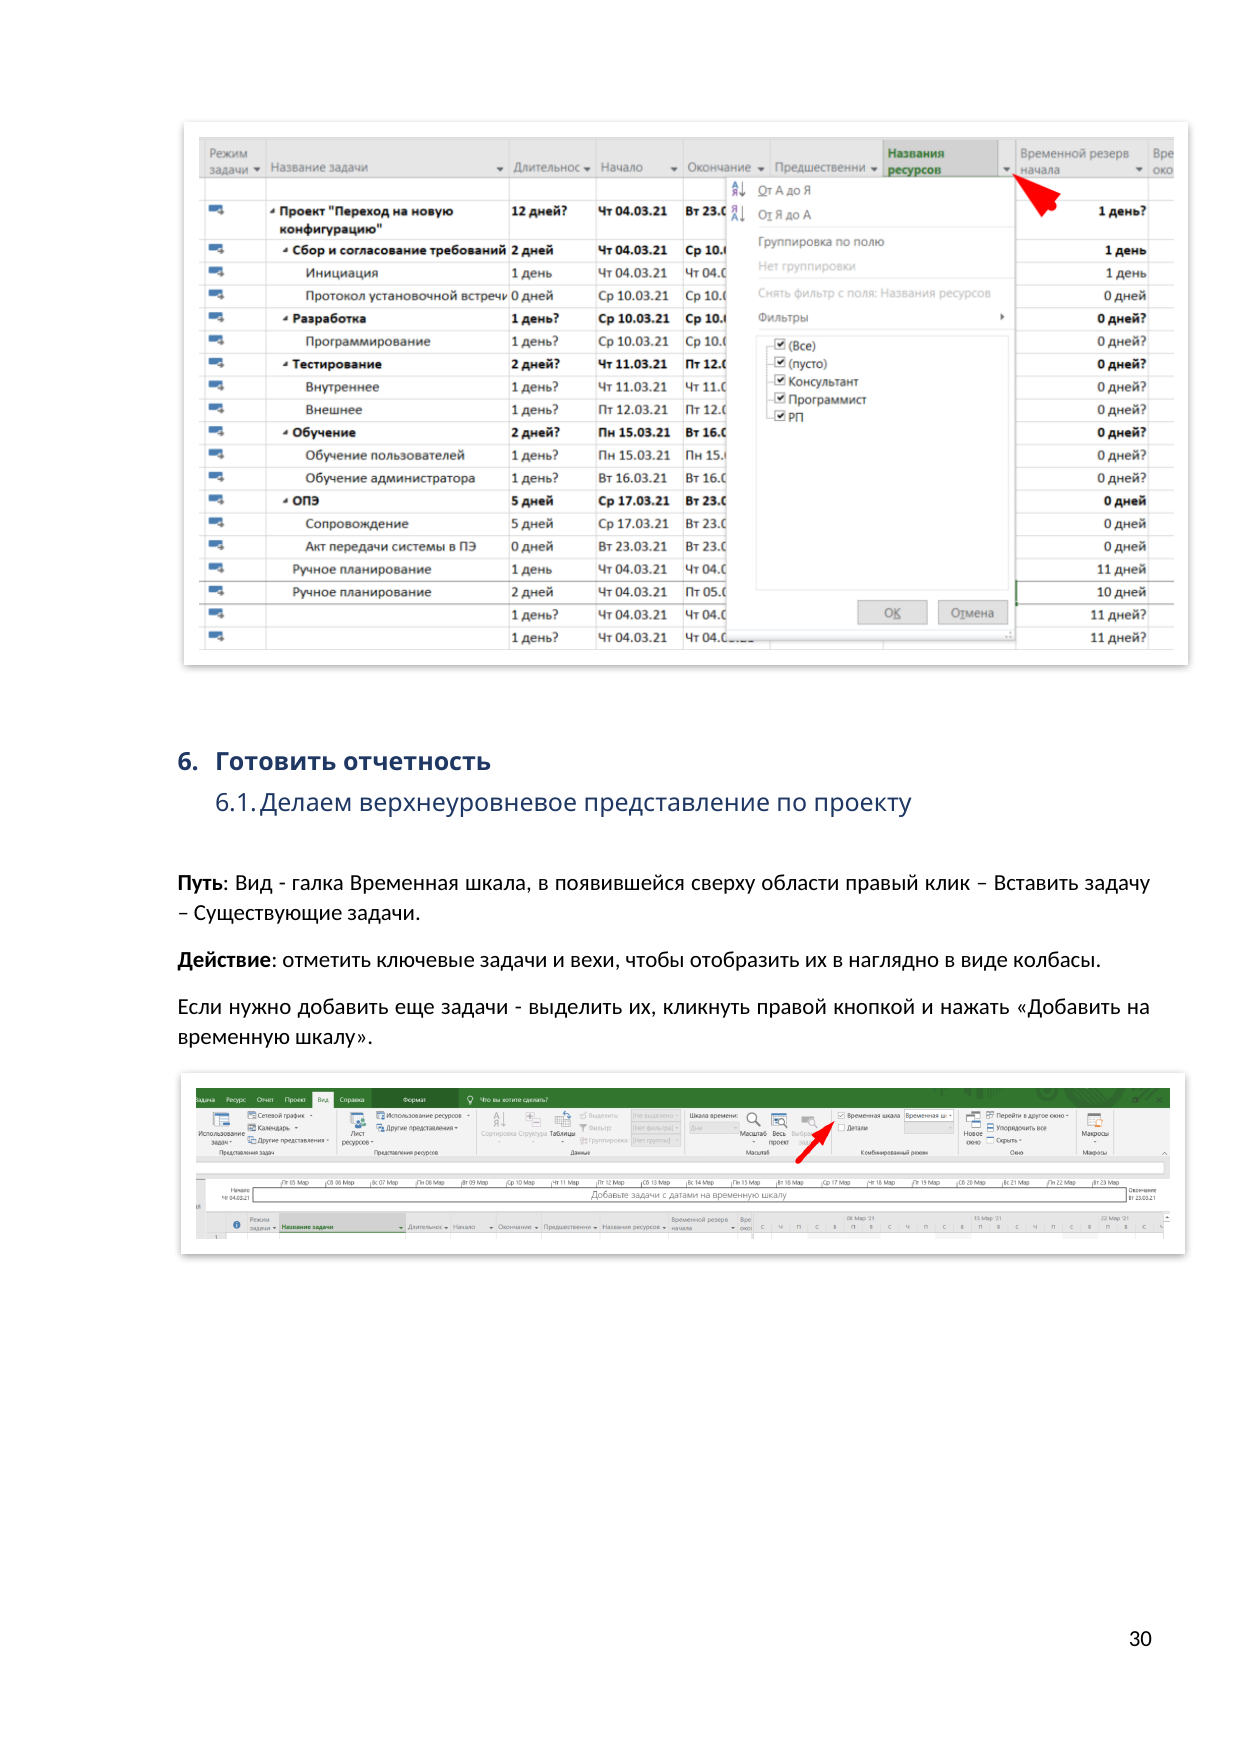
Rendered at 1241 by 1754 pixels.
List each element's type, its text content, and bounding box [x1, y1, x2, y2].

text Если нужно добавить еще задачи - выделить их, кликнуть правой кнопкой и нажать «Добавить на временную шкалу». [177, 992, 1152, 1050]
subtitle Готовить отчетность [177, 743, 1152, 777]
subtitle Делаем верхнеуровневое представление по проекту [215, 784, 1152, 818]
picture [199, 137, 1174, 650]
text Путь: Вид - галка Временная шкала, в появившейся сверху области правый клик – Вставить задачу – Существующие задачи. [177, 868, 1152, 926]
text Действие: отметить ключевые задачи и вехи, чтобы отобразить их в наглядно в виде колбасы. [177, 945, 1152, 973]
picture [196, 1088, 1170, 1239]
